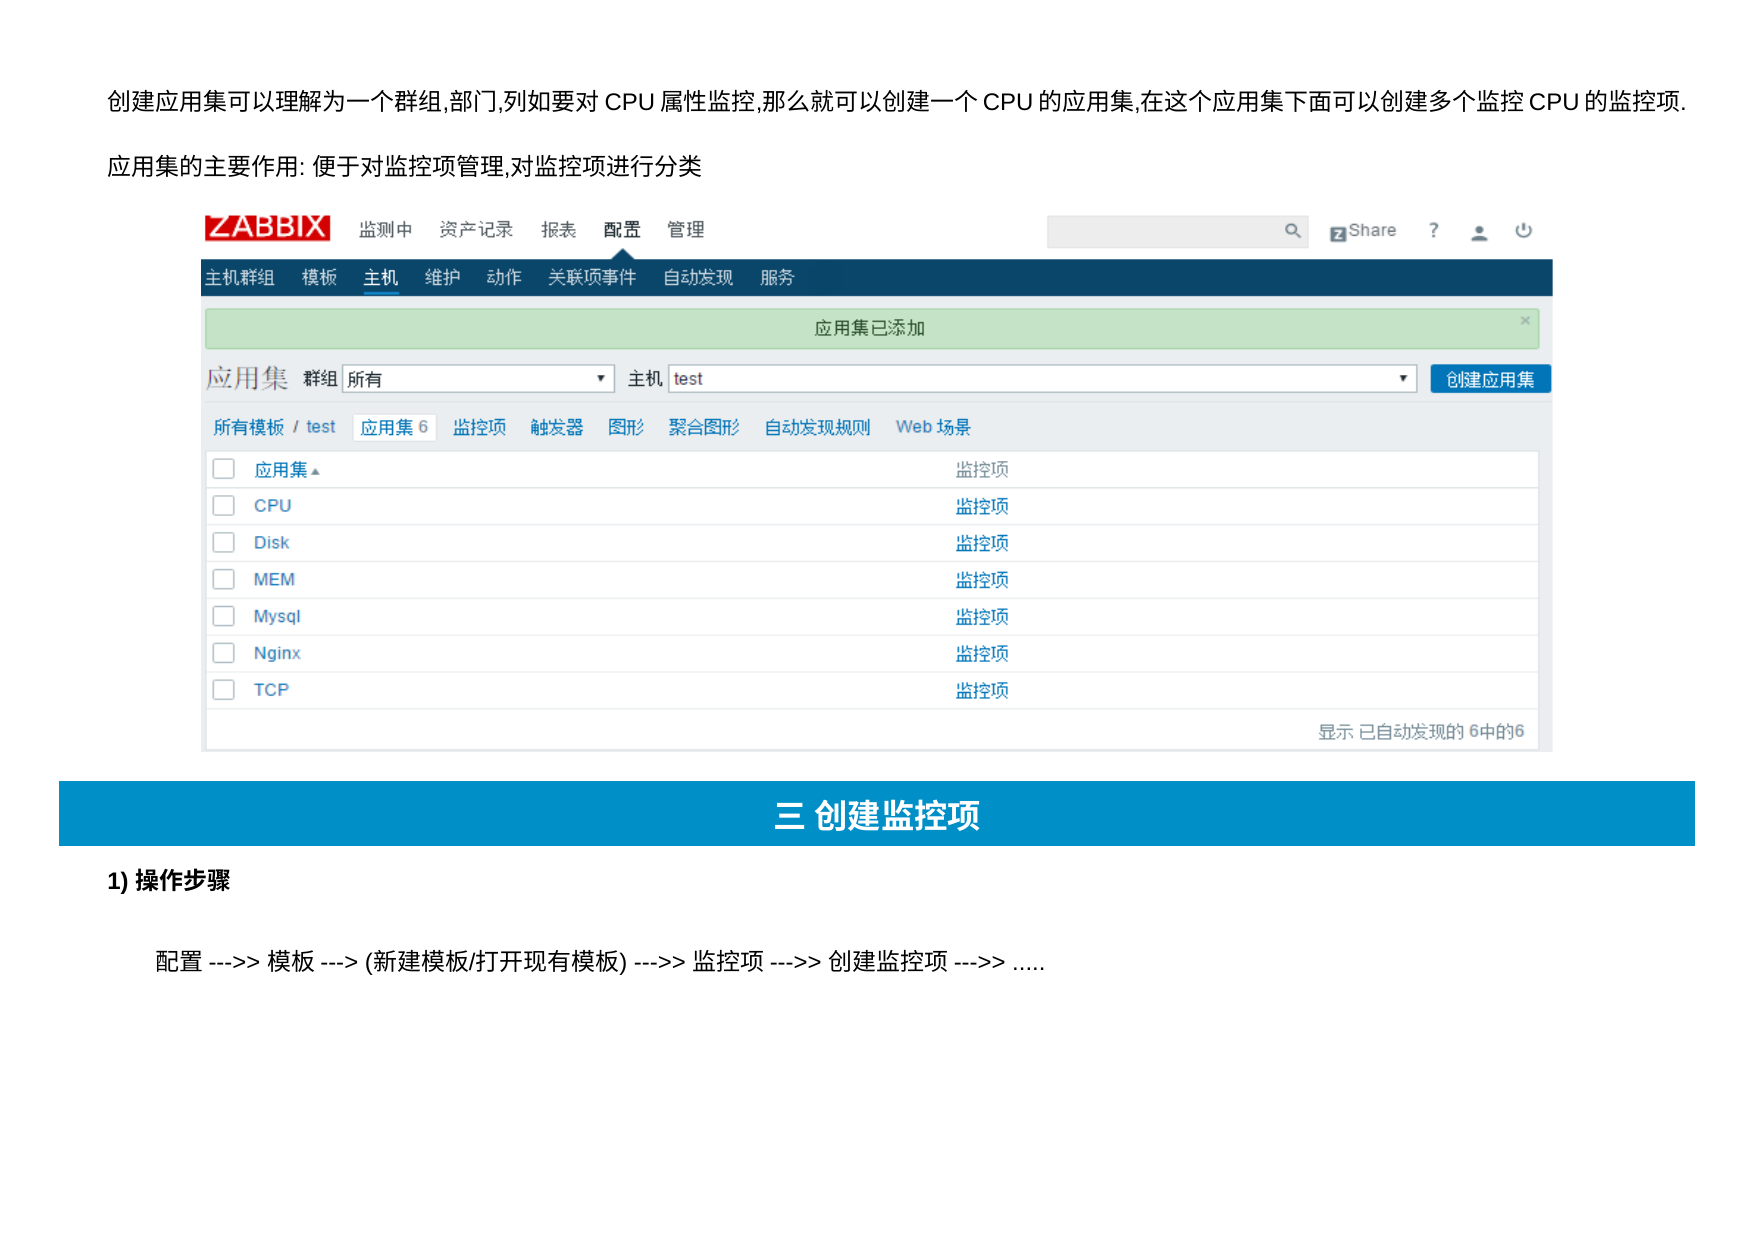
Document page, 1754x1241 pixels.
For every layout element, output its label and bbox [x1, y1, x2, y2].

picture [201, 213, 1553, 752]
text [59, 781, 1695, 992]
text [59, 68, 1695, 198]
